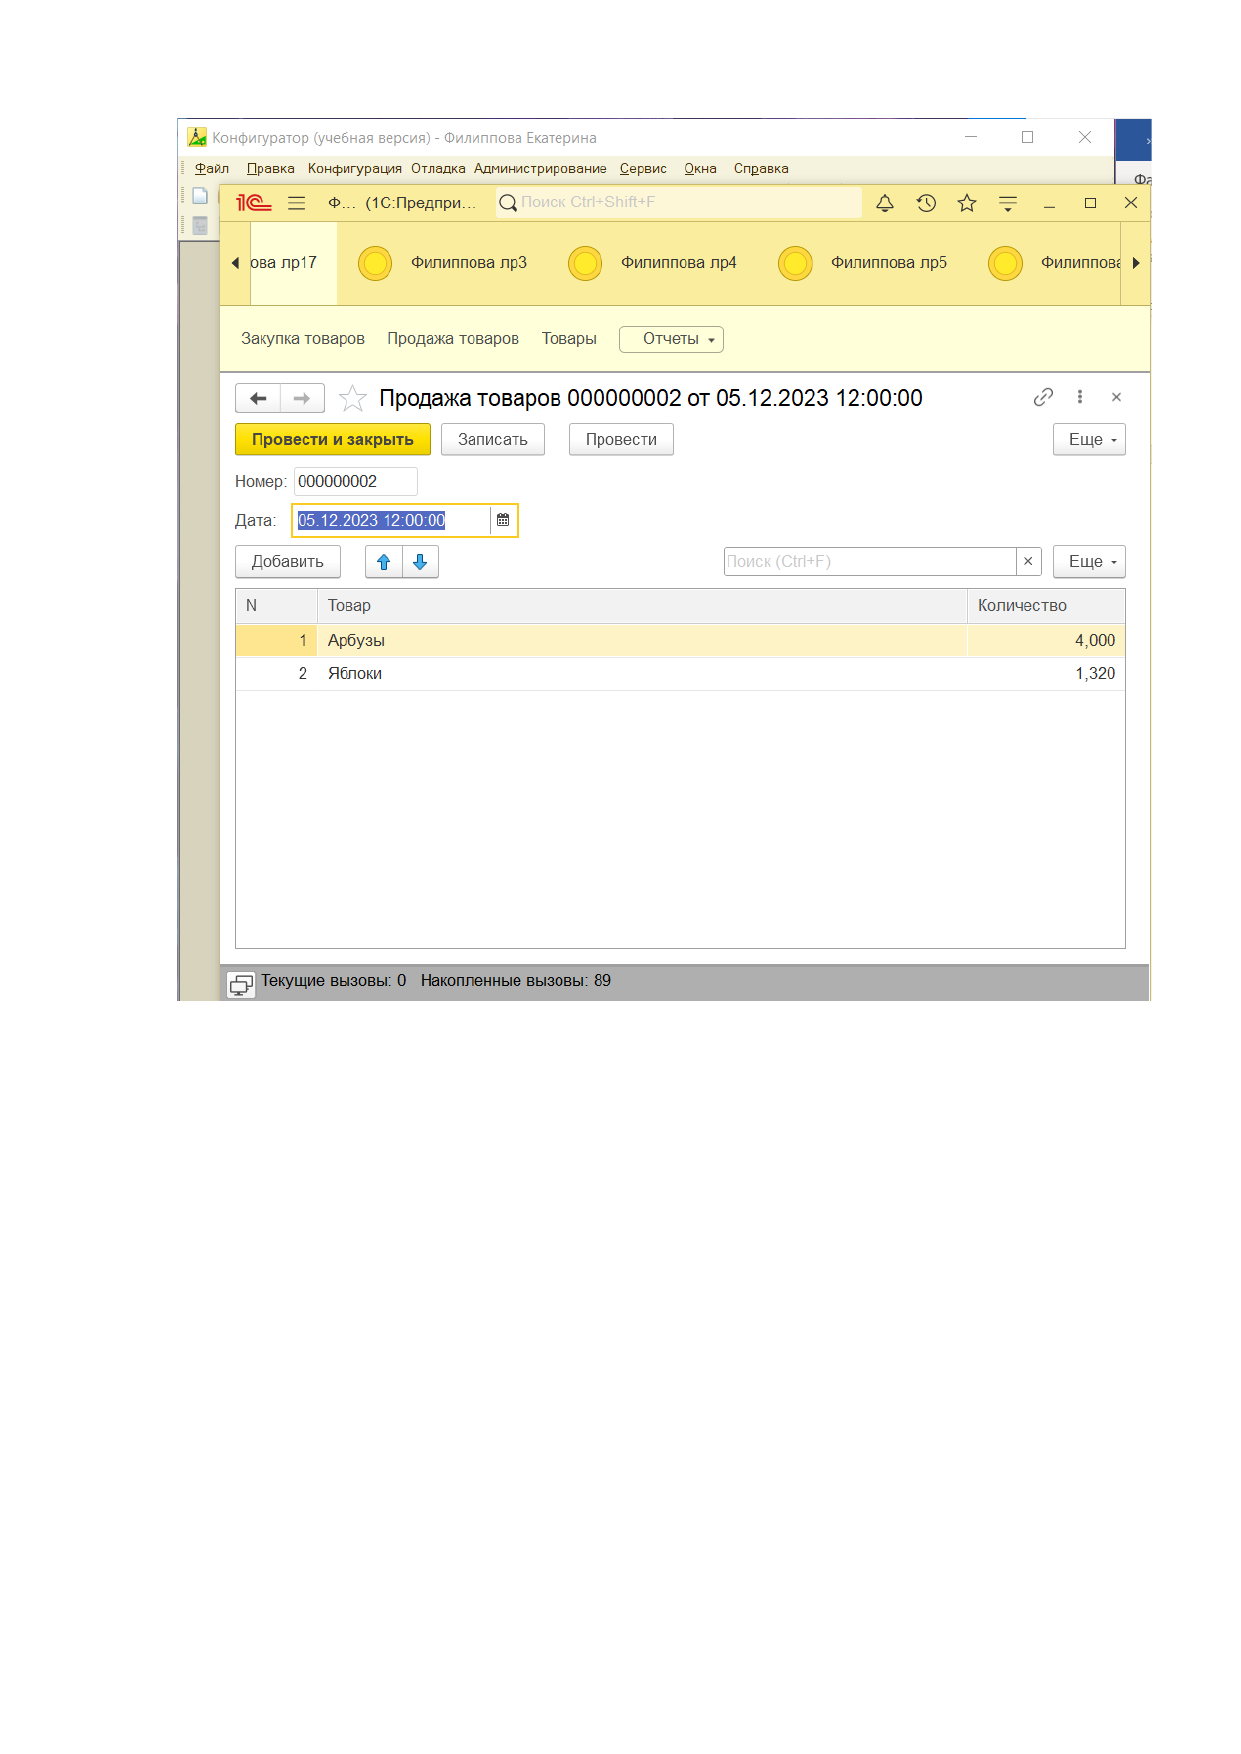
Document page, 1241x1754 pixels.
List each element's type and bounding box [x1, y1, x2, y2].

picture [177, 118, 1152, 1001]
